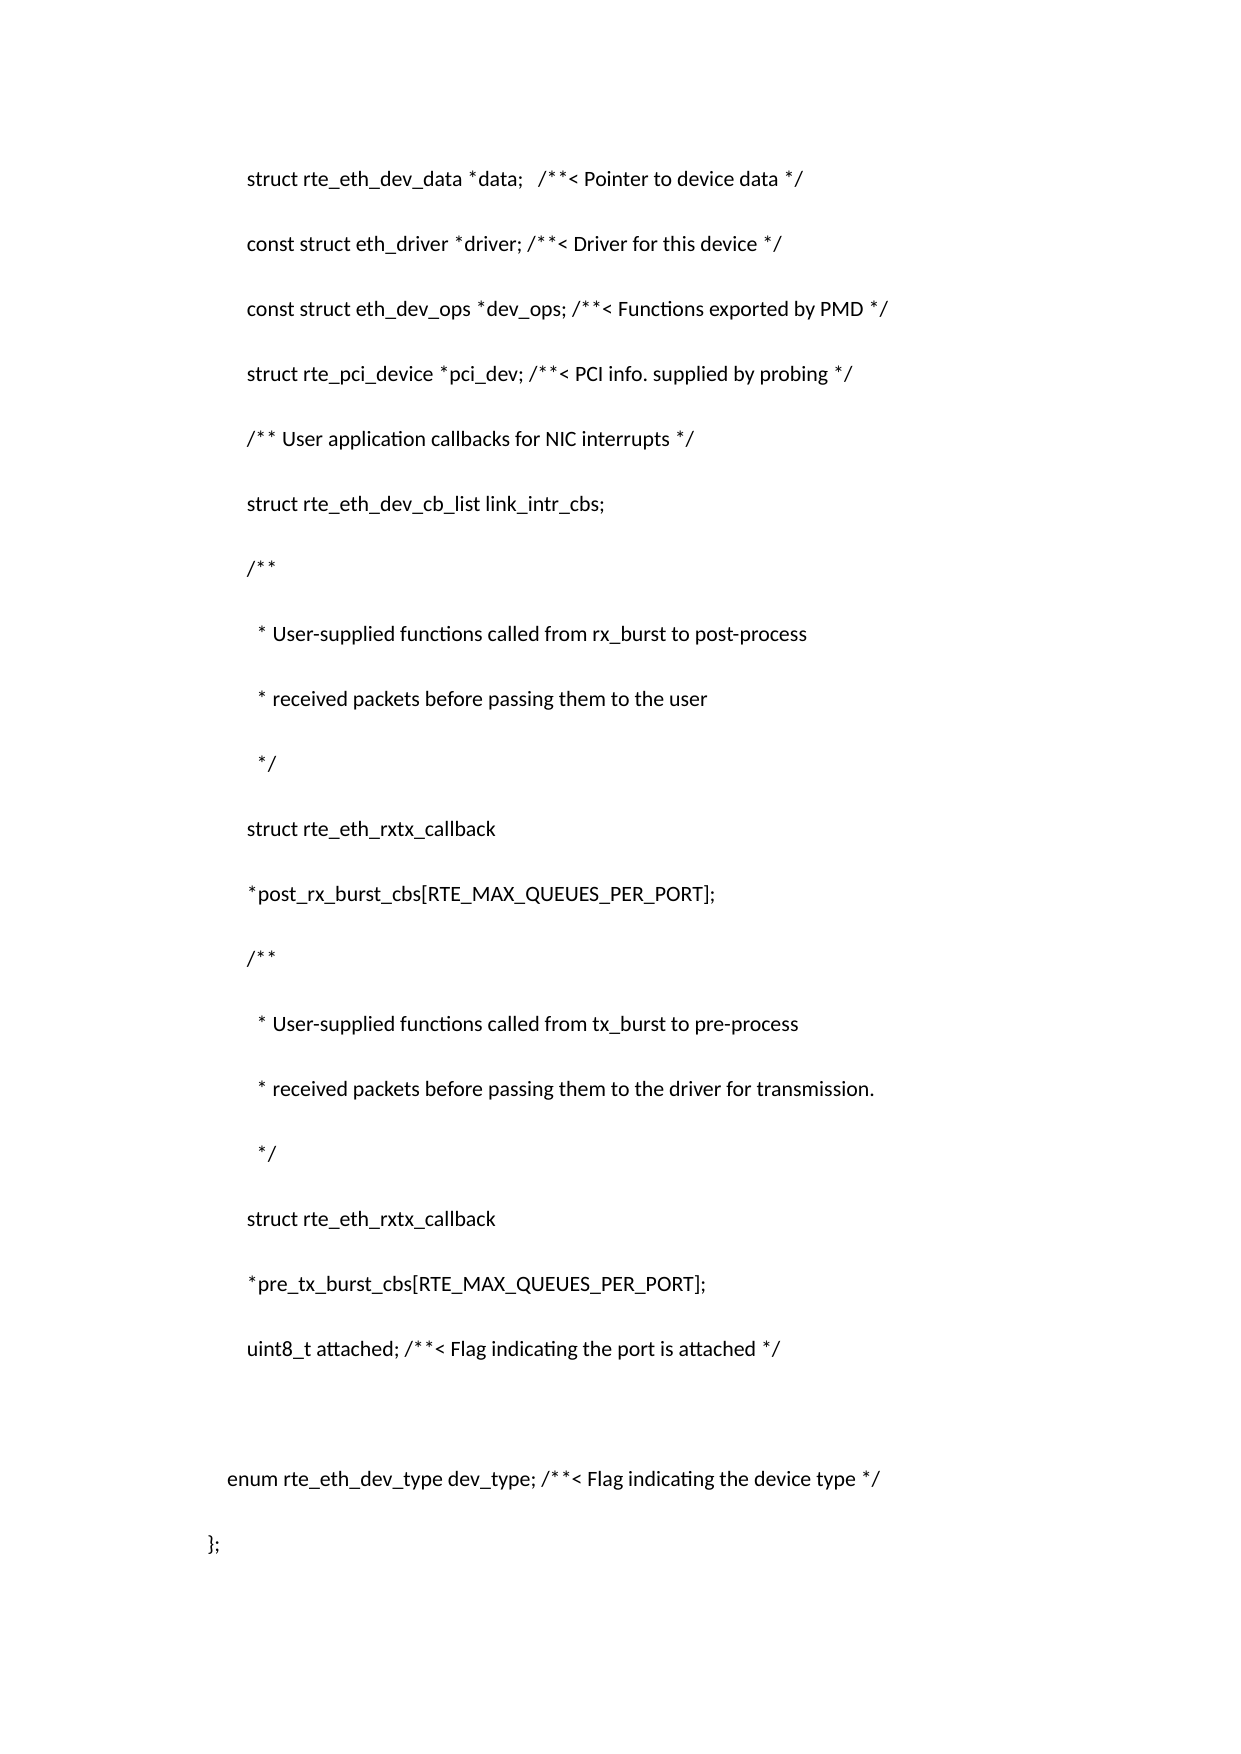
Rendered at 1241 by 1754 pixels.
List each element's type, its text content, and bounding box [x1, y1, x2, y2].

text * User-supplied functions called from rx_burst to post-process [187, 617, 1053, 682]
text uint8_t attached; /**< Flag indicating the port is attached */ [187, 1332, 1053, 1397]
text }; [187, 1527, 1053, 1592]
text */ [187, 1137, 1053, 1202]
text struct rte_eth_dev_cb_list link_intr_cbs; [187, 487, 1053, 552]
text const struct eth_dev_ops *dev_ops; /**< Functions exported by PMD */ [187, 292, 1053, 357]
text *post_rx_burst_cbs[RTE_MAX_QUEUES_PER_PORT]; [187, 877, 1053, 942]
text * received packets before passing them to the user [187, 682, 1053, 747]
text * User-supplied functions called from tx_burst to pre-process [187, 1007, 1053, 1072]
text enum rte_eth_dev_type dev_type; /**< Flag indicating the device type */ [187, 1462, 1053, 1527]
text struct rte_eth_rxtx_callback [187, 1202, 1053, 1267]
text struct rte_pci_device *pci_dev; /**< PCI info. supplied by probing */ [187, 357, 1053, 422]
text struct rte_eth_rxtx_callback [187, 812, 1053, 877]
text *pre_tx_burst_cbs[RTE_MAX_QUEUES_PER_PORT]; [187, 1267, 1053, 1332]
text struct rte_eth_dev_data *data; /**< Pointer to device data */ [187, 162, 1053, 227]
text */ [187, 747, 1053, 812]
text const struct eth_driver *driver; /**< Driver for this device */ [187, 227, 1053, 292]
text /** User application callbacks for NIC interrupts */ [187, 422, 1053, 487]
text /** [187, 552, 1053, 617]
text /** [187, 942, 1053, 1007]
text * received packets before passing them to the driver for transmission. [187, 1072, 1053, 1137]
